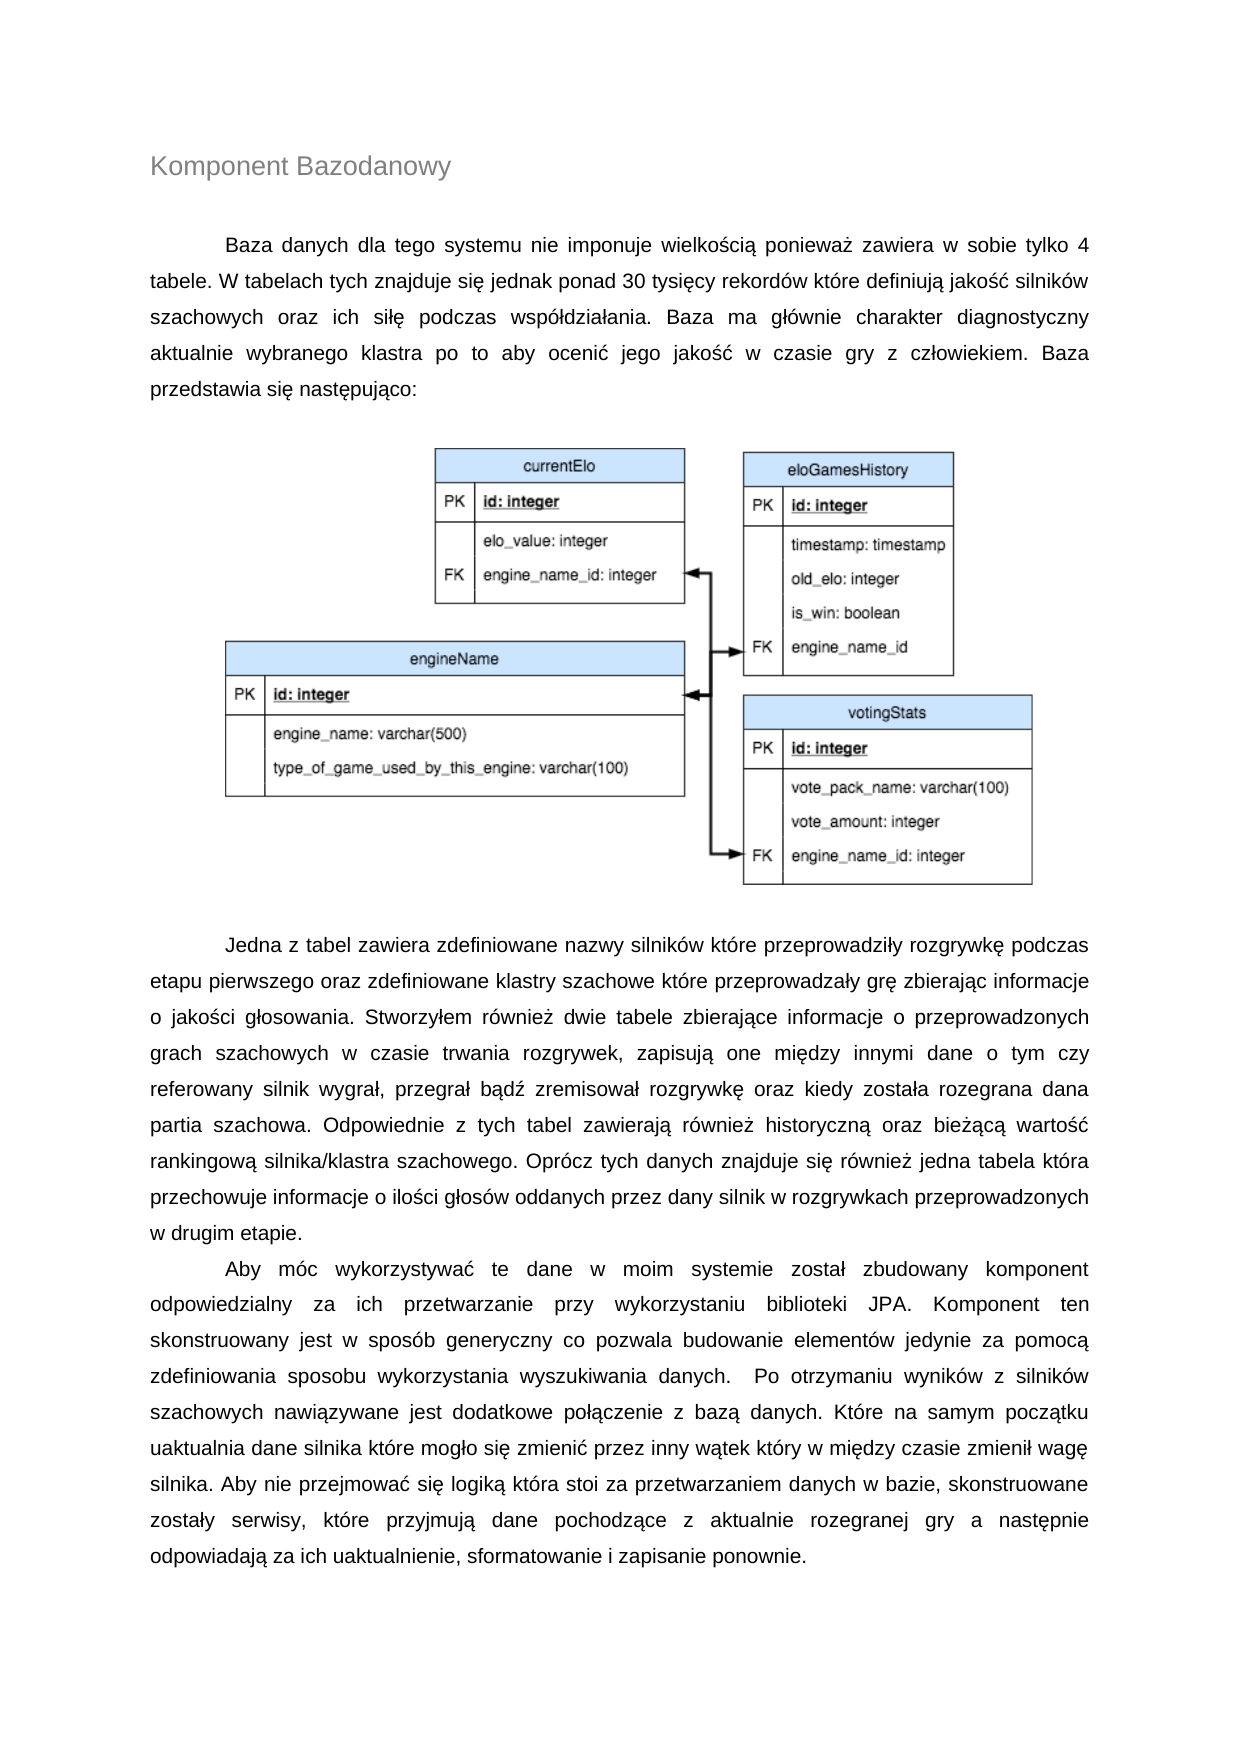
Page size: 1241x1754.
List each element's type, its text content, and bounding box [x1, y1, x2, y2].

text Baza danych dla tego systemu nie imponuje wielkością ponieważ zawiera w sobie tylko 4 tabele. W tabelach tych znajduje się jednak ponad 30 tysięcy rekordów które definiują jakość silników szachowych oraz ich siłę podczas współdziałania. Baza ma głównie charakter diagnostyczny aktualnie wybranego klastra po to aby ocenić jego jakość w czasie gry z człowiekiem. Baza przedstawia się następująco: [150, 233, 1090, 401]
text Jedna z tabel zawiera zdefiniowane nazwy silników które przeprowadziły rozgrywkę podczas etapu pierwszego oraz zdefiniowane klastry szachowe które przeprowadzały grę zbierając informacje o jakości głosowania. Stworzyłem również dwie tabele zbierające informacje o przeprowadzonych grach szachowych w czasie trwania rozgrywek, zapisują one między innymi dane o tym czy referowany silnik wygrał, przegrał bądź zremisował rozgrywkę oraz kiedy została rozegrana dana partia szachowa. Odpowiednie z tych tabel zawierają również historyczną oraz bieżącą wartość rankingową silnika/klastra szachowego. Oprócz tych danych znajduje się również jedna tabela która przechowuje informacje o ilości głosów oddanych przez dany silnik w rozgrywkach przeprowadzonych w drugim etapie. [150, 933, 1090, 1244]
text Aby móc wykorzystywać te dane w moim systemie został zbudowany komponent odpowiedzialny za ich przetwarzanie przy wykorzystaniu biblioteki JPA. Komponent ten skonstruowany jest w sposób generyczny co pozwala budowanie elementów jedynie za pomocą zdefiniowania sposobu wykorzystania wyszukiwania danych. Po otrzymaniu wyników z silników szachowych nawiązywane jest dodatkowe połączenie z bazą danych. Które na samym początku uaktualnia dane silnika które mogło się zmienić przez inny wątek który w między czasie zmienił wagę silnika. Aby nie przejmować się logiką która stoi za przetwarzaniem danych w bazie, skonstruowane zostały serwisy, które przyjmują dane pochodzące z aktualnie rozegranej gry a następnie odpowiadają za ich uaktualnienie, sformatowanie i zapisanie ponownie. [150, 1256, 1090, 1568]
picture [225, 448, 1033, 885]
text Komponent Bazodanowy [150, 150, 1090, 181]
